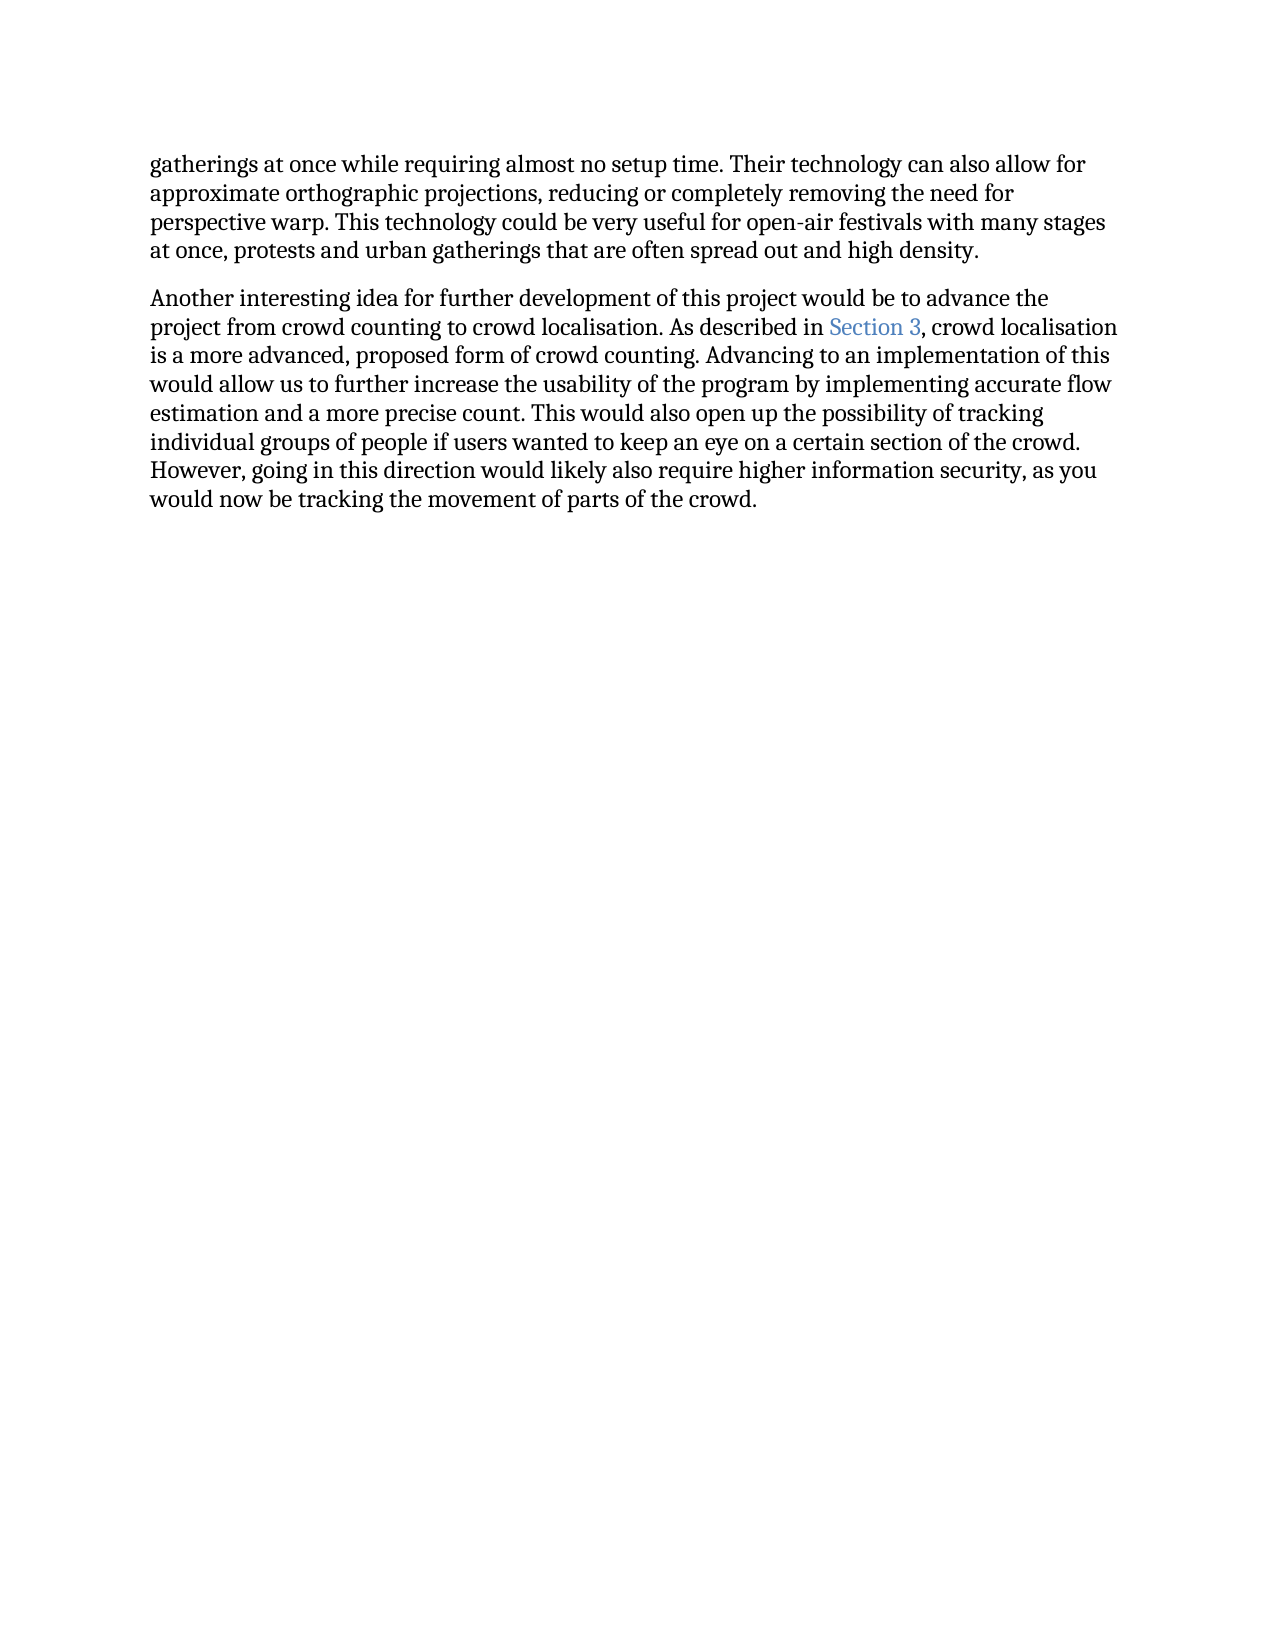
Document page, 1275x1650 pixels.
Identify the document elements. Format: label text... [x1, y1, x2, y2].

text Another interesting idea for further development of this project would be to advance the project from crowd counting to crowd localisation. As described in Section 3, crowd localisation is a more advanced, proposed form of crowd counting. Advancing to an implementation of this would allow us to further increase the usability of the program by implementing accurate flow estimation and a more precise count. This would also open up the possibility of tracking individual groups of people if users wanted to keep an eye on a certain section of the crowd. However, going in this direction would likely also require higher information security, as you would now be tracking the movement of parts of the crowd. [150, 284, 1125, 514]
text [150, 150, 1125, 265]
